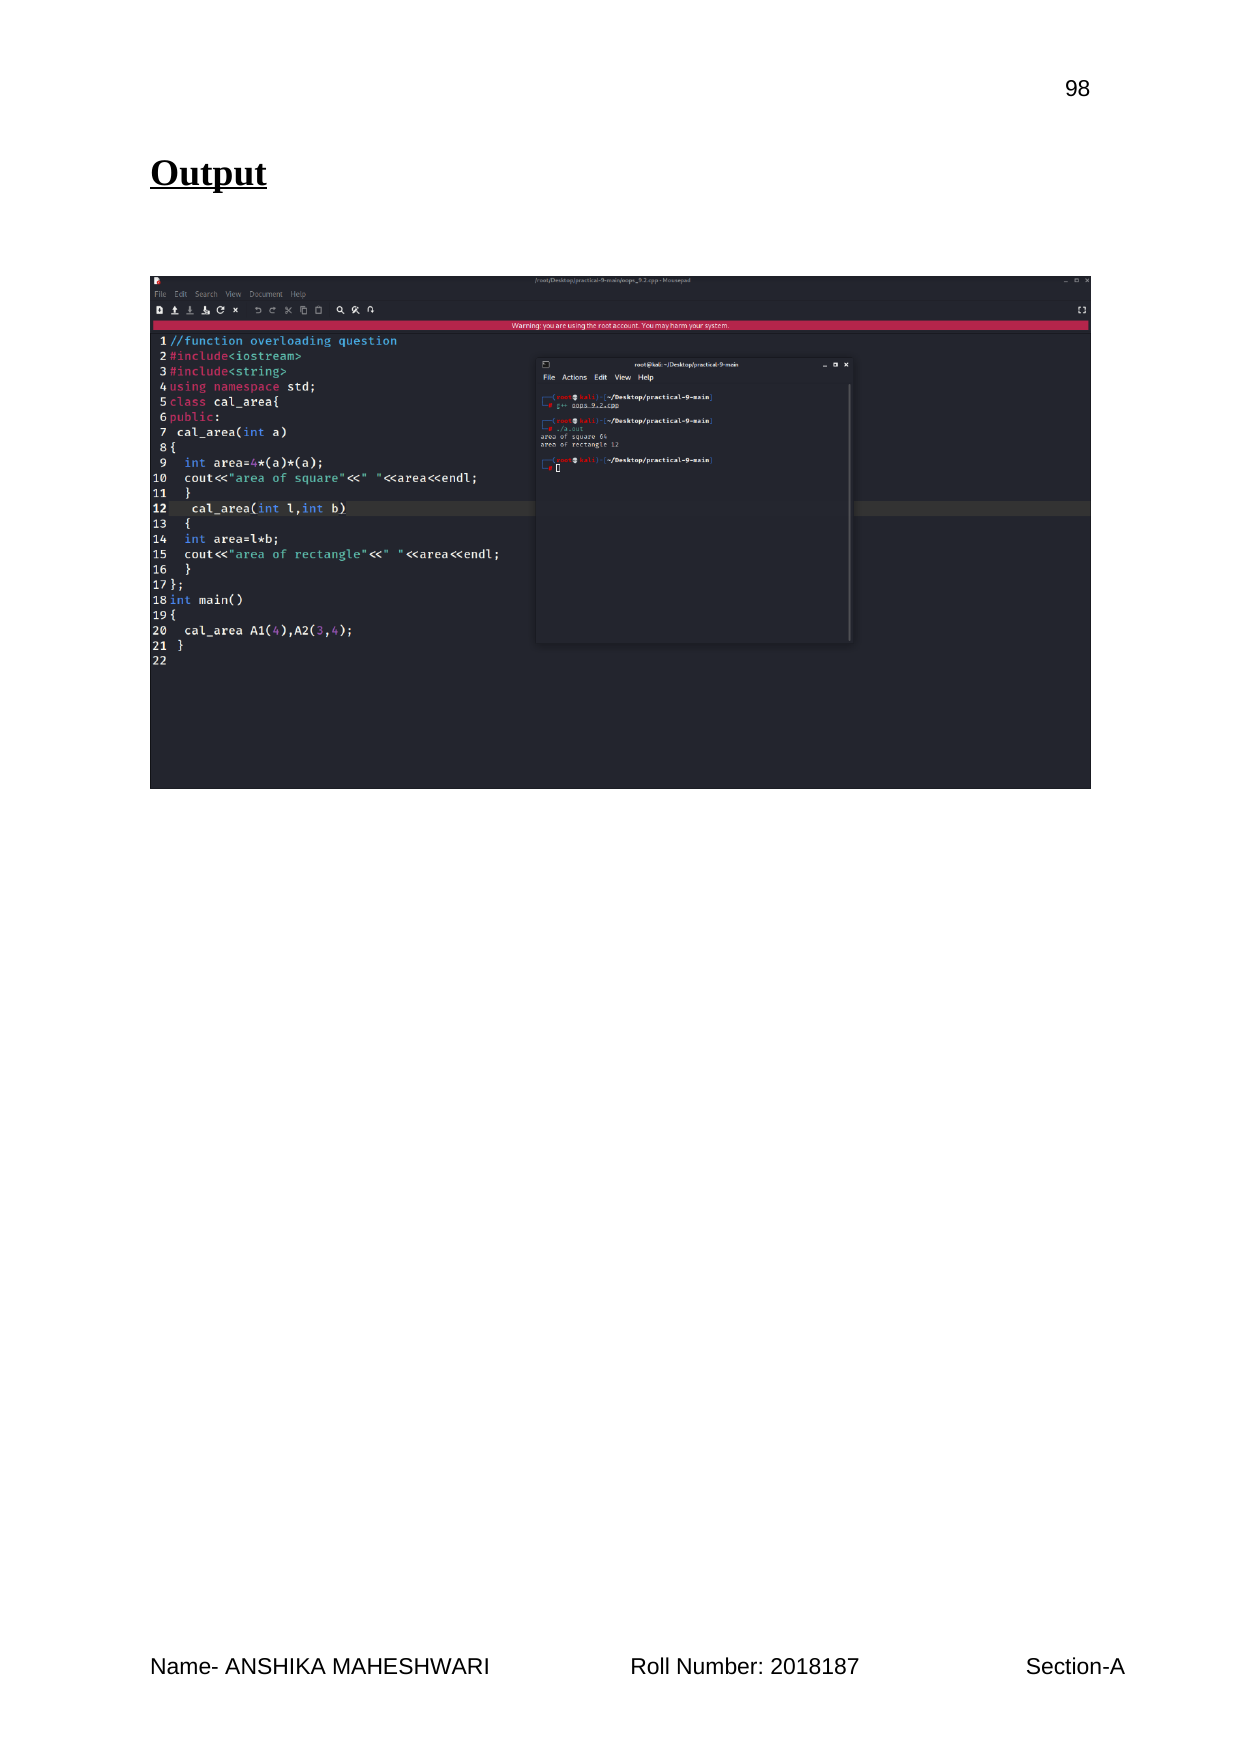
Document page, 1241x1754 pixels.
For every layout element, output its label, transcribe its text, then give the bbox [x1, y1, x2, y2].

picture [150, 276, 1091, 789]
text Output [150, 150, 1090, 193]
